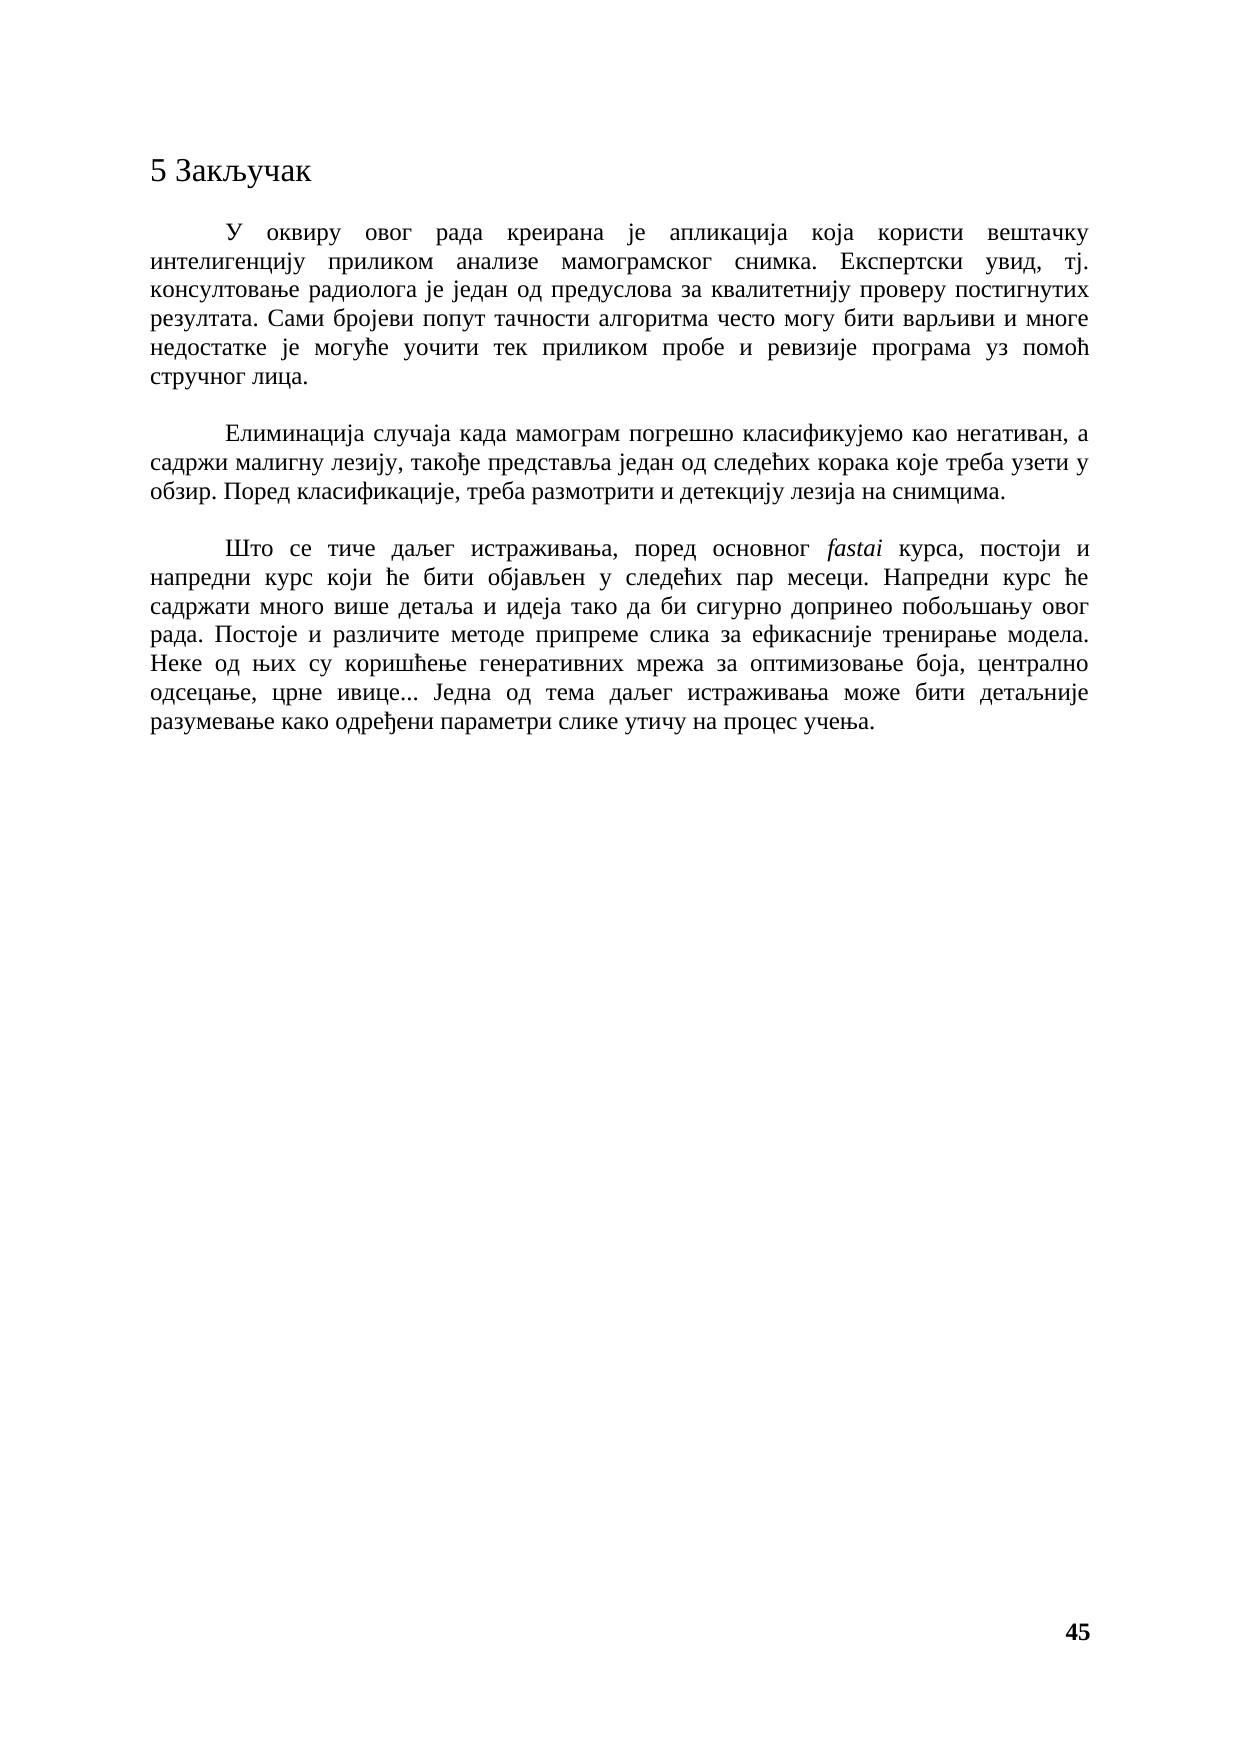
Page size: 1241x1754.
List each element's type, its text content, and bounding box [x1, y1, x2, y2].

text 5 Закључак [150, 150, 1090, 188]
text У оквиру овог рада креирана је апликација која користи вештачку интелигенцију приликом анализе мамограмског снимка. Експертски увид, тј. консултовање радиолога је један од предуслова за квалитетнију проверу постигнутих резултата. Сами бројеви попут тачности алгоритма често могу бити варљиви и многе недостатке је могуће уочити тек приликом пробе и ревизије програма уз помоћ стручног лица. [150, 217, 1090, 389]
text Елиминација случаја када мамограм погрешно класификујемо као негативан, а садржи малигну лезију, такође представља један од следећих корака које треба узети у обзир. Поред класификације, треба размотрити и детекцију лезија на снимцима. [150, 418, 1090, 504]
text Што се тиче даљег истраживања, поред основног fastai курса, постоји и напредни курс који ће бити објављен у следећих пар месеци. Напредни курс ће садржати много више детаља и идеја тако да би сигурно допринео побољшању овог рада. Постоје и различите методе припреме слика за ефикасније тренирање модела. Неке од њих су коришћење генеративних мрежа за оптимизовање боја, централно одсецање, црне ивице... Једна од тема даљег истраживања може бити детаљније разумевање како одређени параметри слике утичу на процес учења. [150, 533, 1090, 734]
